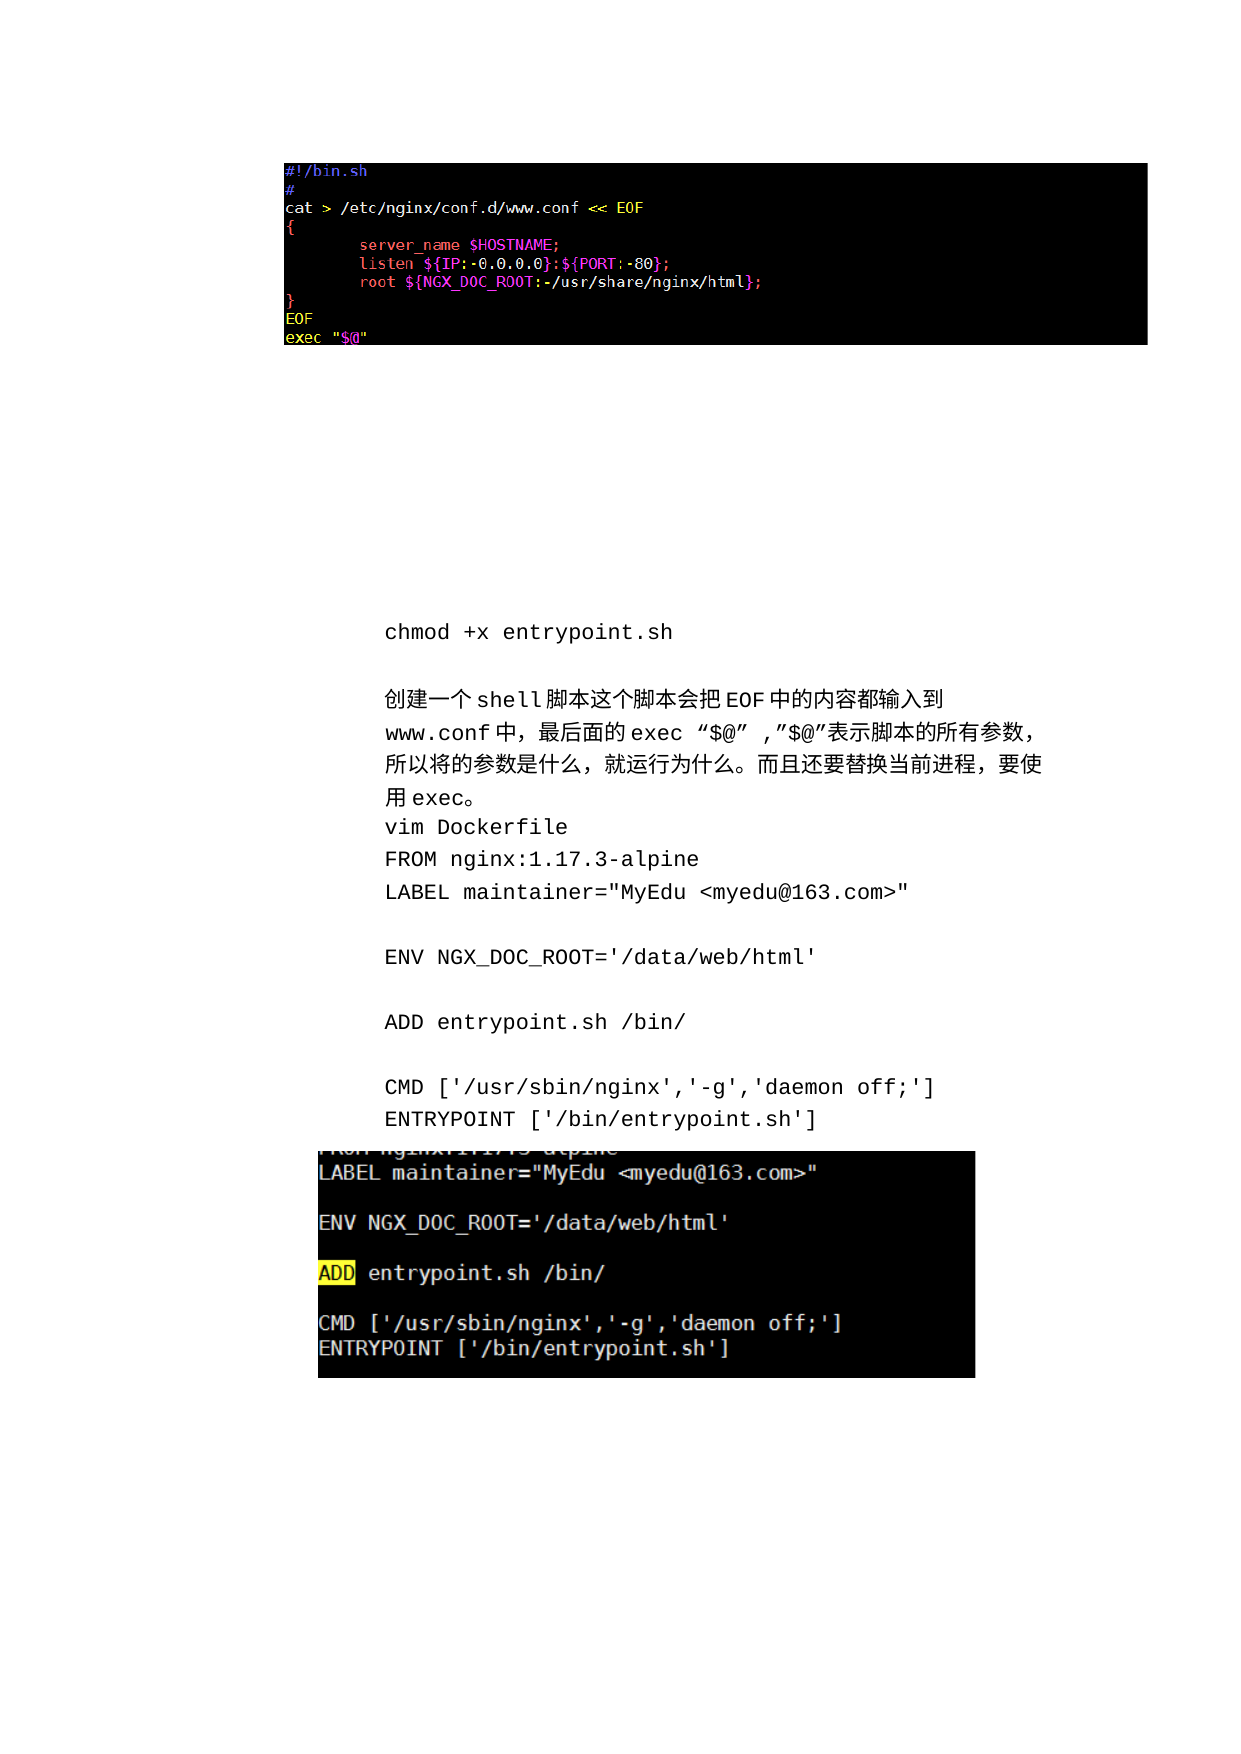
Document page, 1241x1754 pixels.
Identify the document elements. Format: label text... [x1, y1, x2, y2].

picture [318, 1151, 976, 1378]
text 创建一个shell脚本这个脚本会把EOF中的内容都输入到www.conf中，最后面的exec “$@” ,”$@”表示脚本的所有参数，所以将的参数是什么，就运行为什么。而且还要替换当前进程，要使用exec。 [384, 682, 1053, 812]
text ENTRYPOINT ['/bin/entrypoint.sh'] [384, 1104, 1053, 1137]
text LABEL maintainer="MyEdu <myedu@163.com>" [384, 877, 1053, 909]
text FROM nginx:1.17.3-alpine [384, 844, 1053, 877]
text CMD ['/usr/sbin/nginx','-g','daemon off;'] [384, 1072, 1053, 1104]
text chmod +x entrypoint.sh [384, 617, 1053, 649]
picture [283, 163, 1148, 345]
text ENV NGX_DOC_ROOT='/data/web/html' [384, 942, 1053, 974]
text ADD entrypoint.sh /bin/ [384, 1007, 1053, 1039]
text vim Dockerfile [384, 812, 1053, 844]
